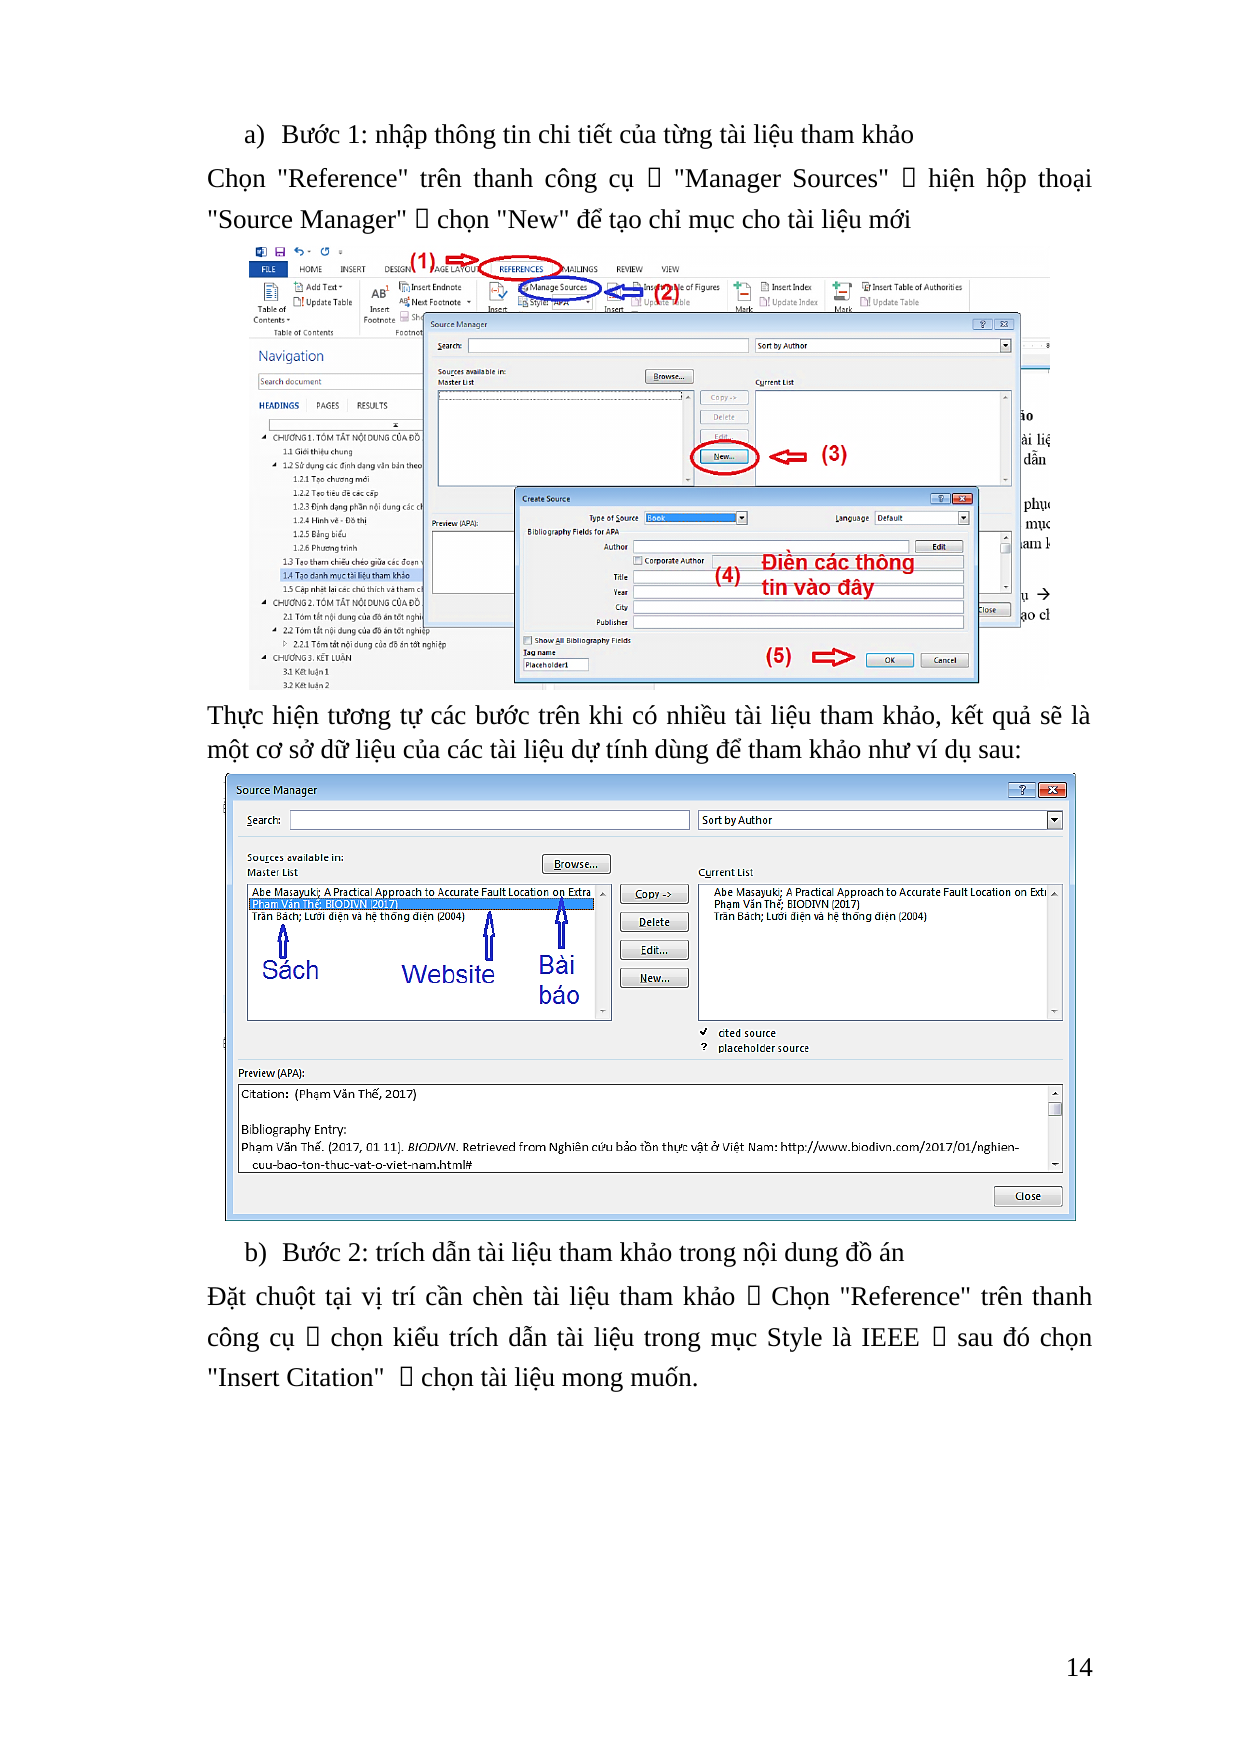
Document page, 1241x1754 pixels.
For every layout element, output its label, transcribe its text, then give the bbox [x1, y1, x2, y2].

text Thực hiện tương tự các bước trên khi có nhiều tài liệu tham khảo, kết quả sẽ là một cơ sở dữ liệu của các tài liệu dự tính dùng để tham khảo như ví dụ sau: [207, 699, 1092, 764]
picture [223, 773, 1076, 1221]
list Bước 1: nhập thông tin chi tiết của từng tài liệu tham khảo [244, 118, 1092, 149]
text Chọn "Reference" trên thanh công cụ  "Manager Sources"  hiện hộp thoại "Source Manager"  chọn "New" để tạo chỉ mục cho tài liệu mới [207, 158, 1092, 236]
text Đặt chuột tại vị trí cần chèn tài liệu tham khảo  Chọn "Reference" trên thanh công cụ  chọn kiểu trích dẫn tài liệu trong mục Style là IEEE  sau đó chọn "Insert Citation"  chọn tài liệu mong muốn. [207, 1277, 1092, 1395]
list Bước 2: trích dẫn tài liệu tham khảo trong nội dung đồ án [244, 1236, 1092, 1267]
picture [249, 245, 1050, 690]
